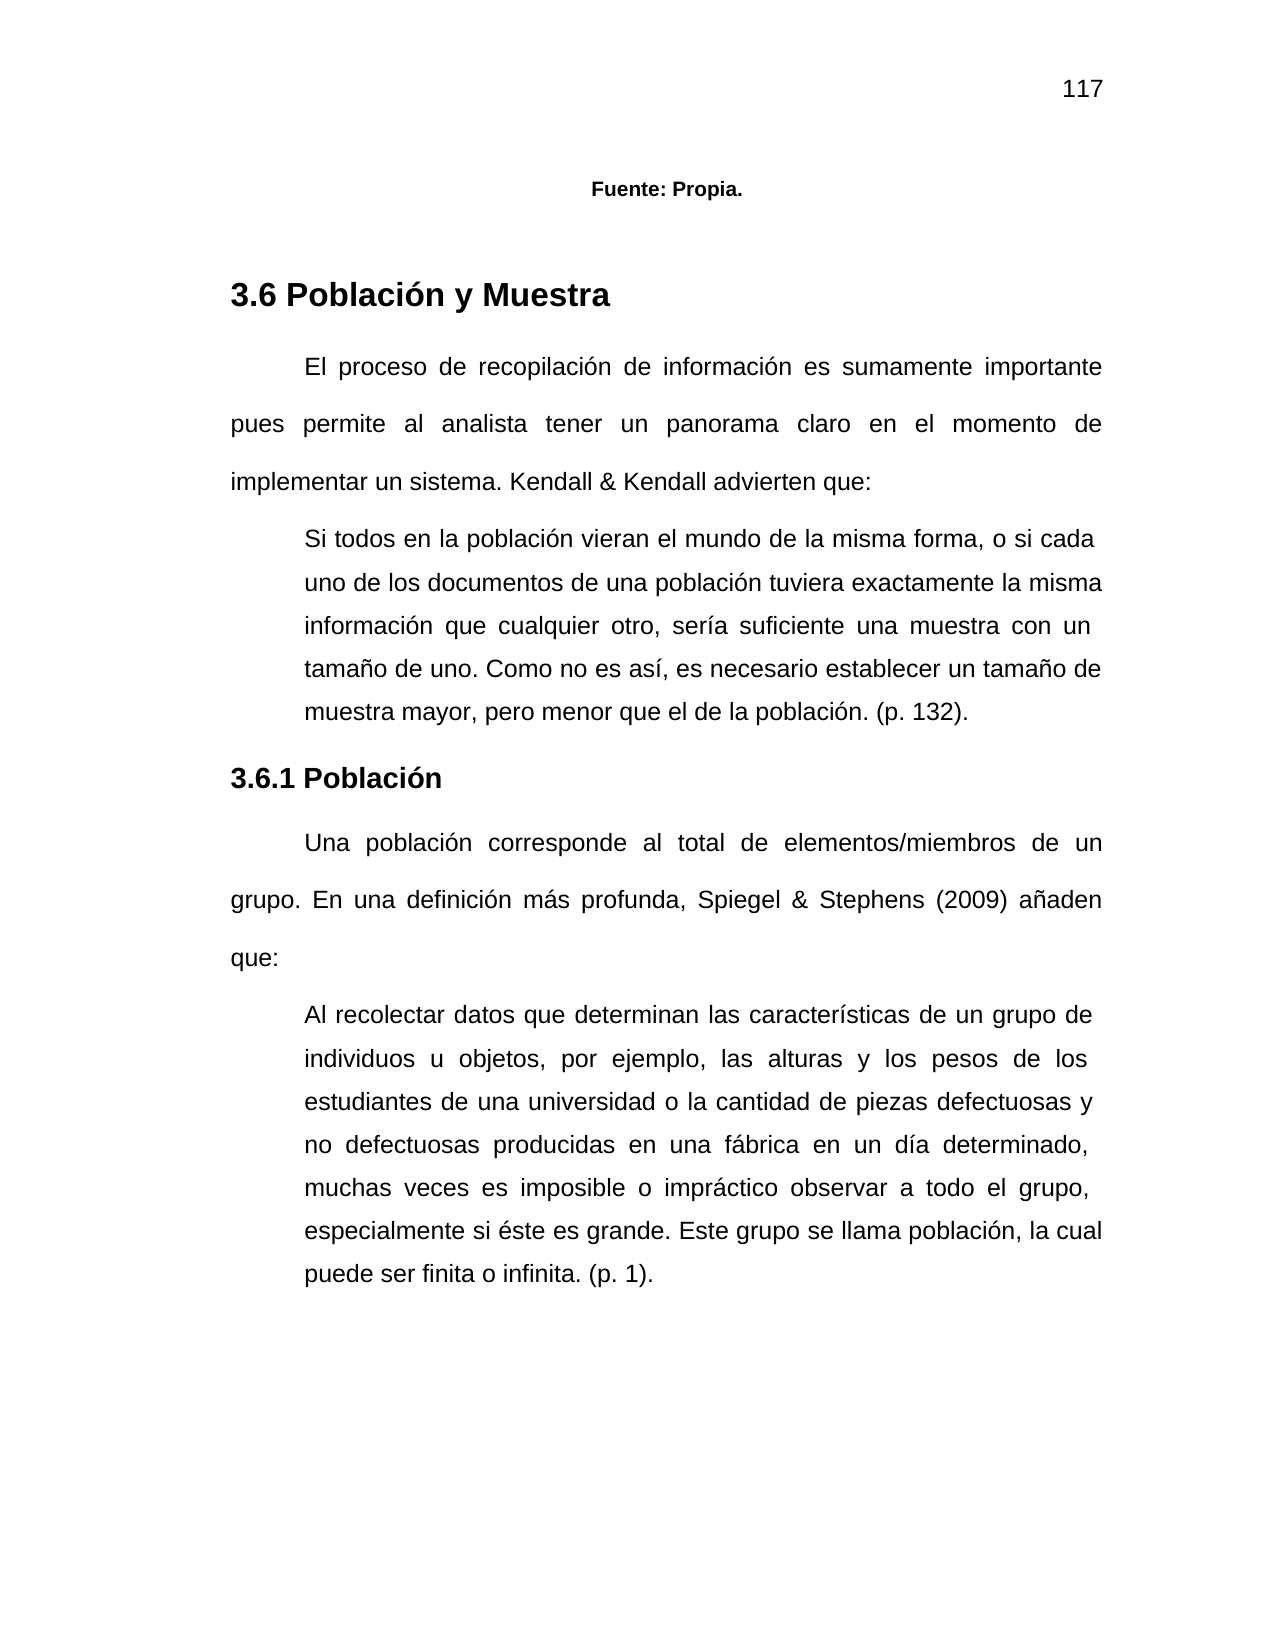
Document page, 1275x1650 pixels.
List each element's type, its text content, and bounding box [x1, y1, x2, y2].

text Una población corresponde al total de elementos/miembros de un grupo. En una definición más profunda, Spiegel & Stephens (2009) añaden que: [230, 828, 1104, 972]
subtitle Fuente: Propia. [230, 177, 1104, 201]
subtitle 3.6.1 Población [230, 761, 1104, 794]
text El proceso de recopilación de información es sumamente importante pues permite al analista tener un panorama claro en el momento de implementar un sistema. Kendall & Kendall advierten que: [230, 352, 1104, 496]
subtitle 3.6 Población y Muestra [230, 275, 1104, 313]
text Si todos en la población vieran el mundo de la misma forma, o si cada uno de los documentos de una población tuviera exactamente la misma información que cualquier otro, sería suficiente una muestra con un tamaño de uno. Como no es así, es necesario establecer un tamaño de muestra mayor, pero menor que el de la población. (p. 132). [230, 524, 1104, 726]
text Al recolectar datos que determinan las características de un grupo de individuos u objetos, por ejemplo, las alturas y los pesos de los estudiantes de una universidad o la cantidad de piezas defectuosas y no defectuosas producidas en una fábrica en un día determinado, muchas veces es imposible o impráctico observar a todo el grupo, especialmente si éste es grande. Este grupo se llama población, la cual puede ser finita o infinita. (p. 1). [230, 1001, 1104, 1288]
